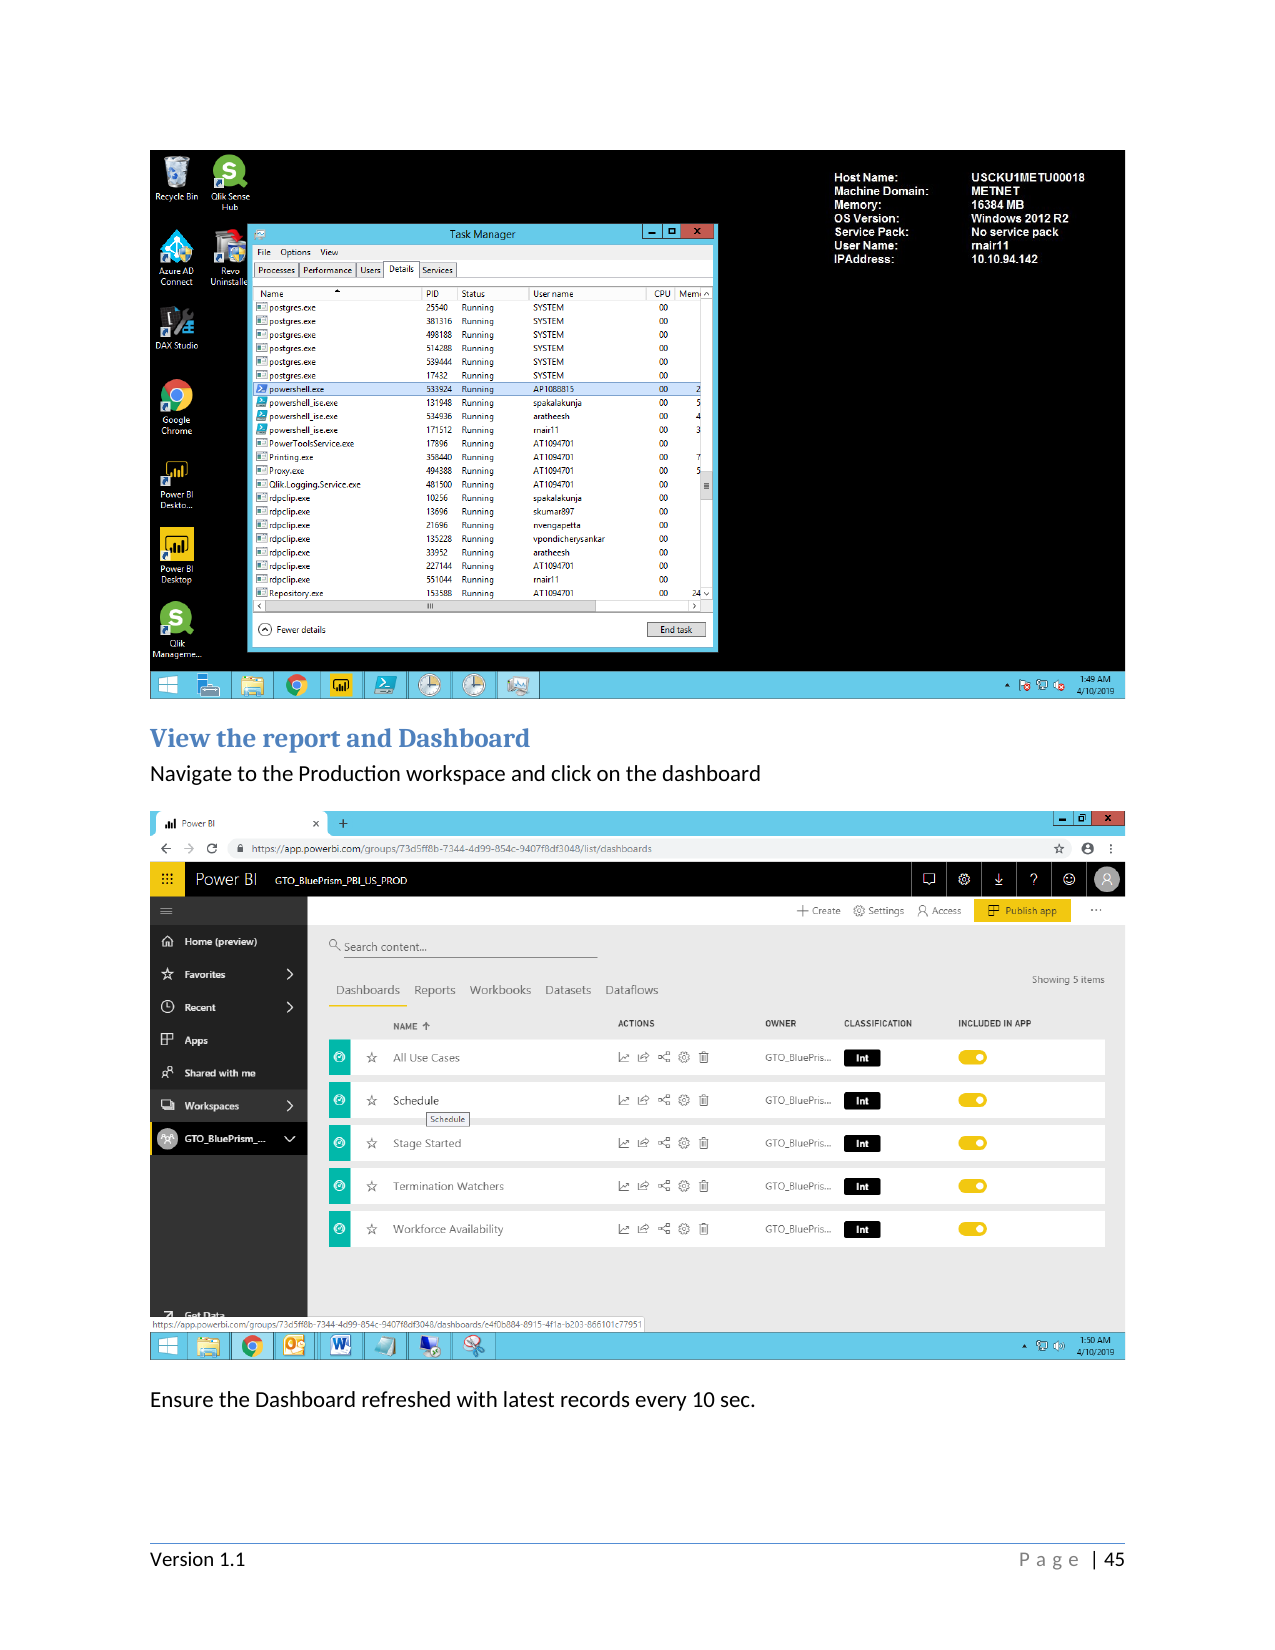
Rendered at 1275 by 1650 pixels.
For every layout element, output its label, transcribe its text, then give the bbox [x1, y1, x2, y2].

text Ensure the Dashboard refreshed with latest records every 10 sec. [150, 1385, 1125, 1413]
picture [150, 150, 1125, 699]
picture [150, 811, 1125, 1360]
subtitle View the report and Dashboard [150, 723, 1125, 754]
text Navigate to the Production workspace and click on the dashboard [150, 759, 1125, 787]
